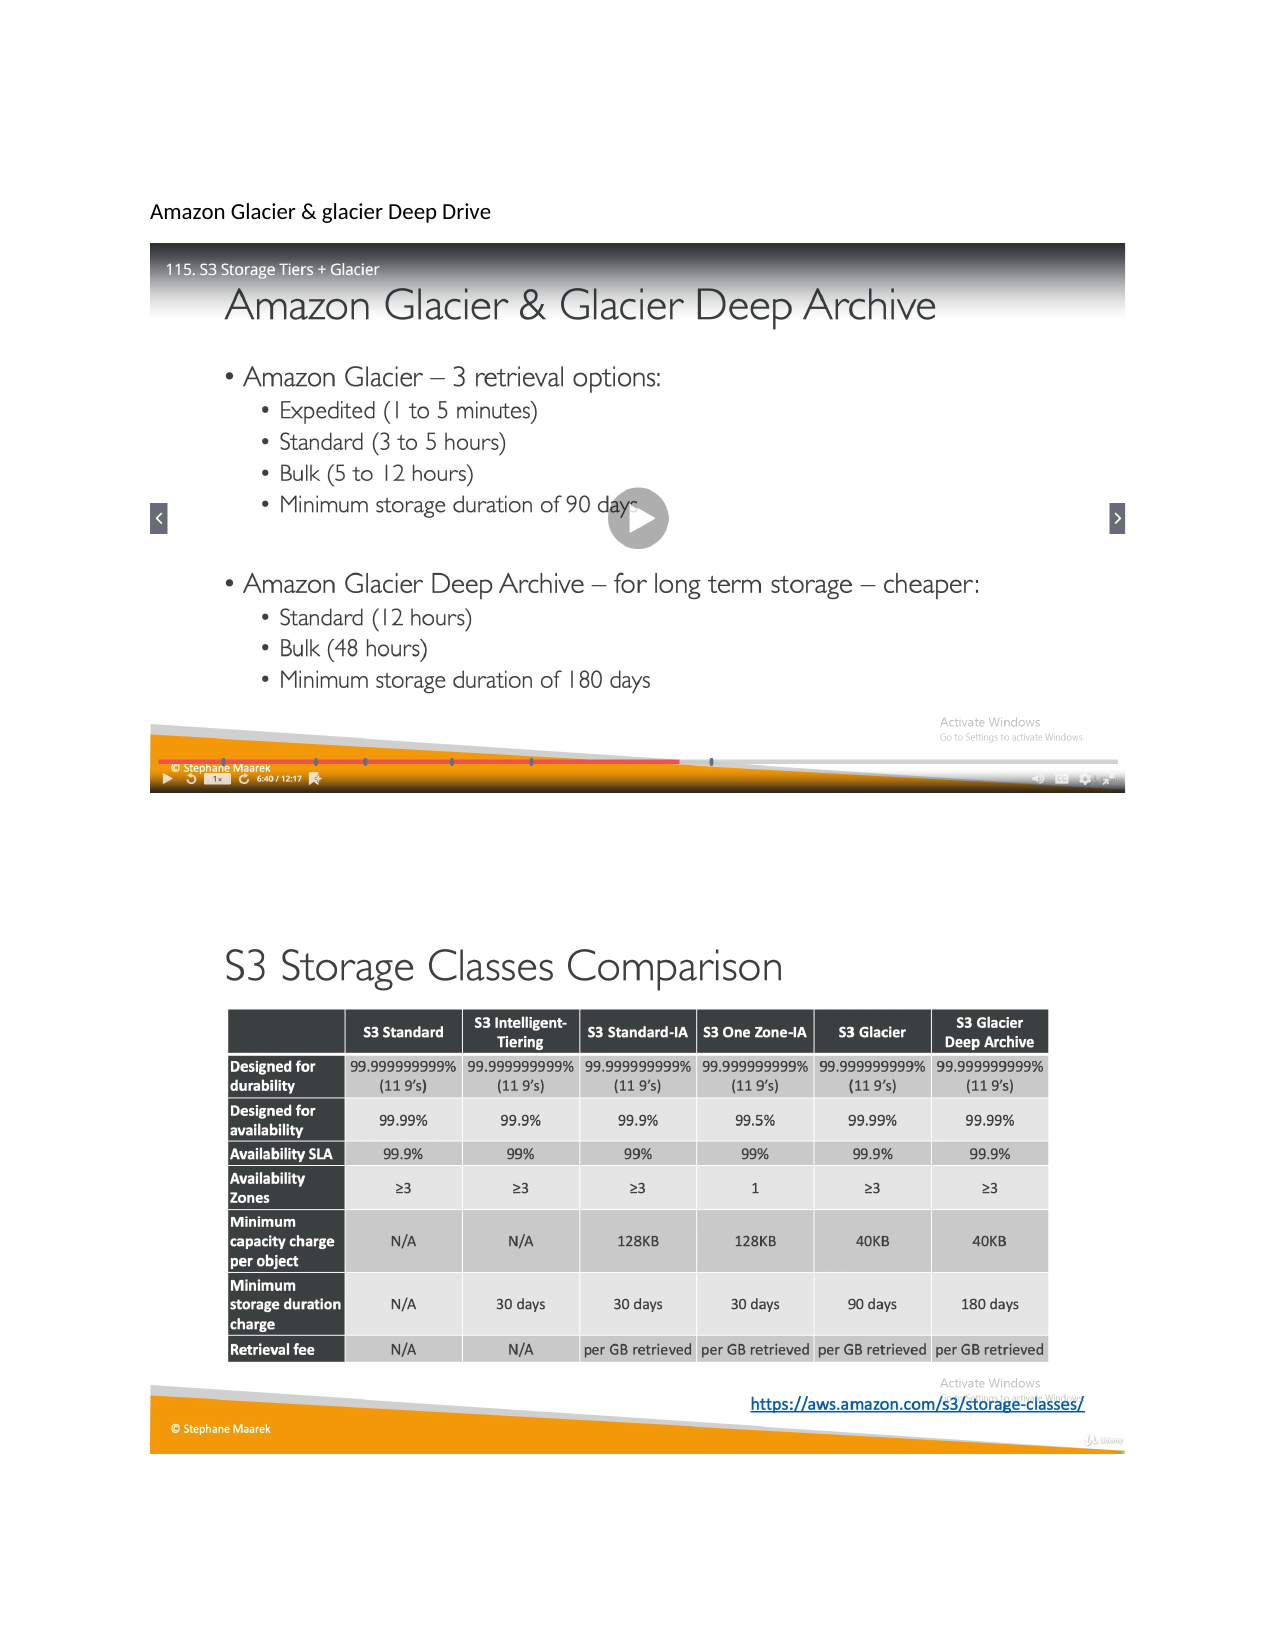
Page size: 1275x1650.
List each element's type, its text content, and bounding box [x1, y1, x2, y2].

text Amazon Glacier & glacier Deep Drive [150, 197, 1125, 225]
picture [150, 904, 1125, 1454]
picture [150, 243, 1125, 793]
